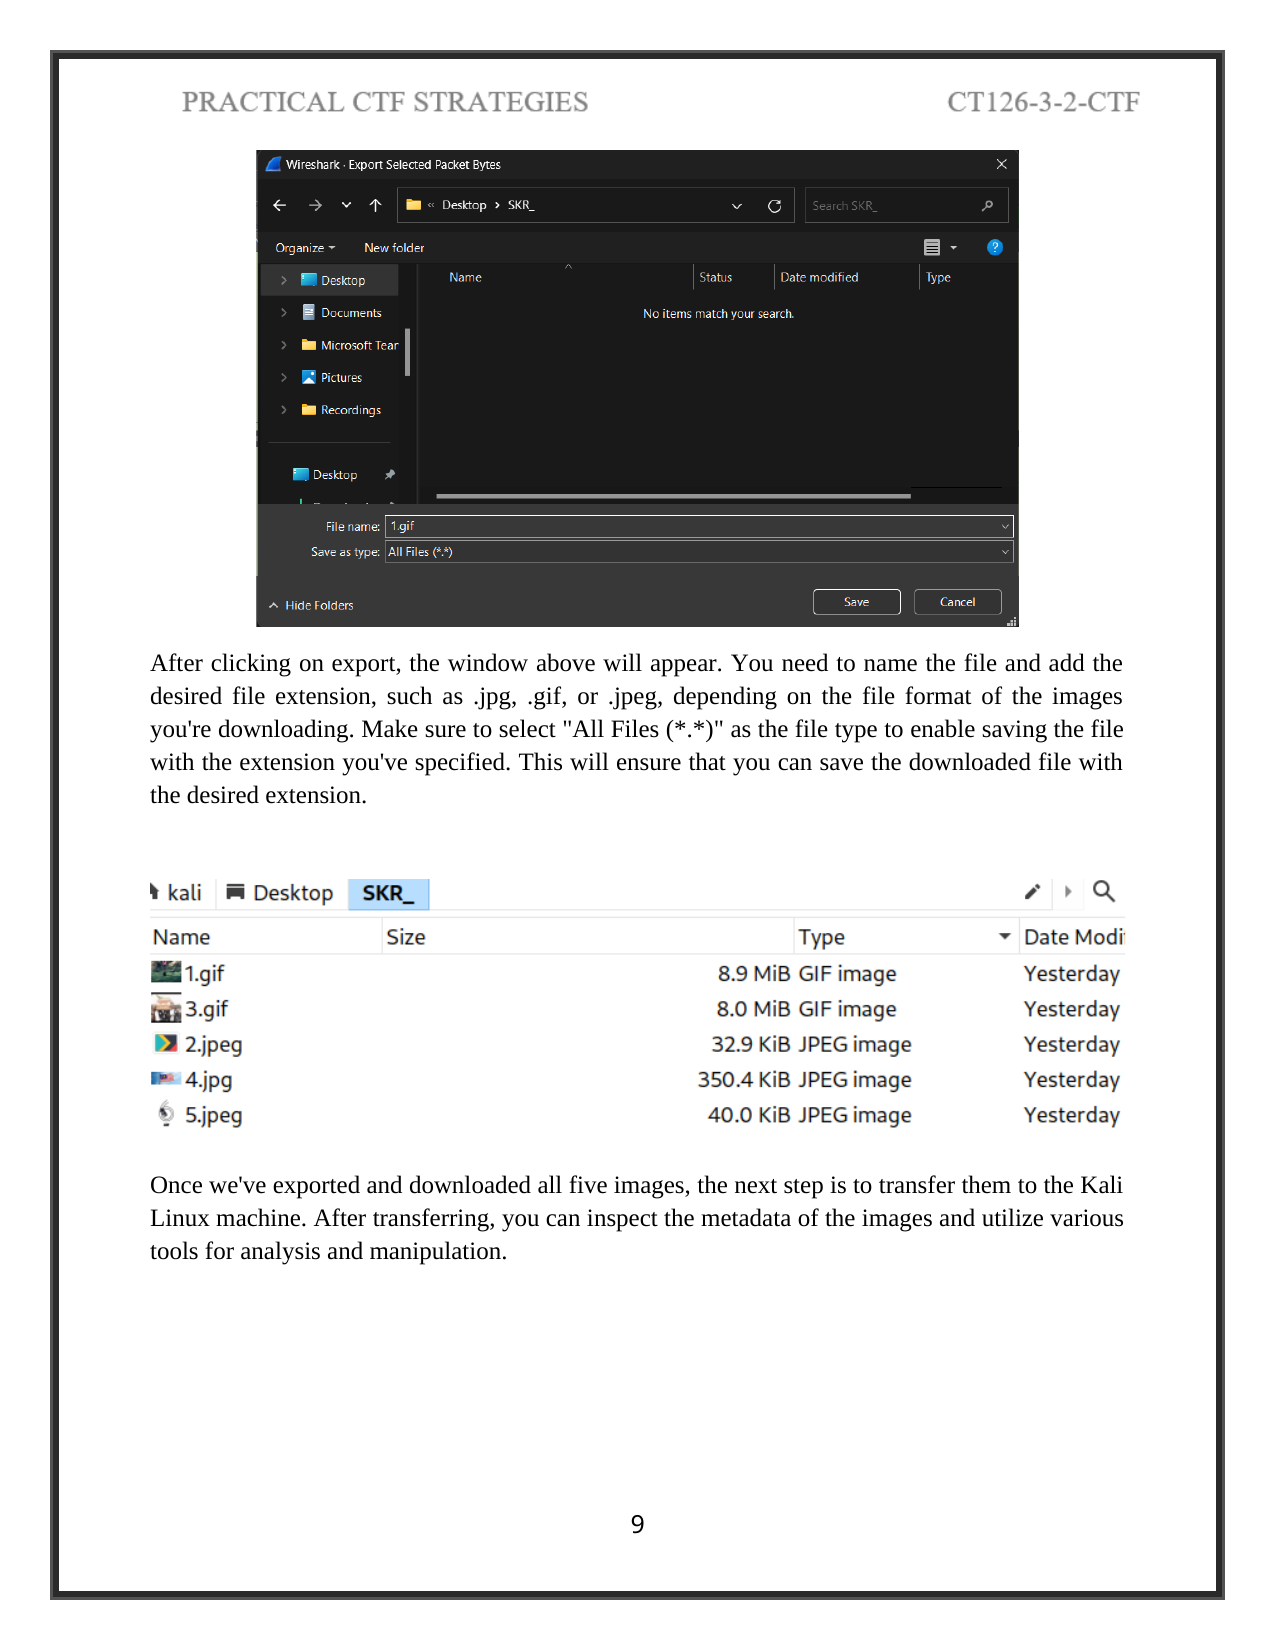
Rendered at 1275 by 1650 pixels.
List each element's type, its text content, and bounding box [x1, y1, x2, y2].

picture [256, 150, 1019, 627]
picture [150, 879, 1125, 1149]
picture [150, 75, 1171, 127]
text Once we've exported and downloaded all five images, the next step is to transfer them to the Kali Linux machine. After transferring, you can inspect the metadata of the images and utilize various tools for analysis and manipulation. [150, 1170, 1125, 1265]
text After clicking on export, the window above will appear. You need to name the file and add the desired file extension, such as .jpg, .gif, or .jpeg, depending on the file format of the images you're downloading. Make sure to select "All Files (*.*)" as the file type to enable saving the file with the extension you've specified. This will ensure that you can save the downloaded file with the desired extension. [150, 648, 1125, 809]
